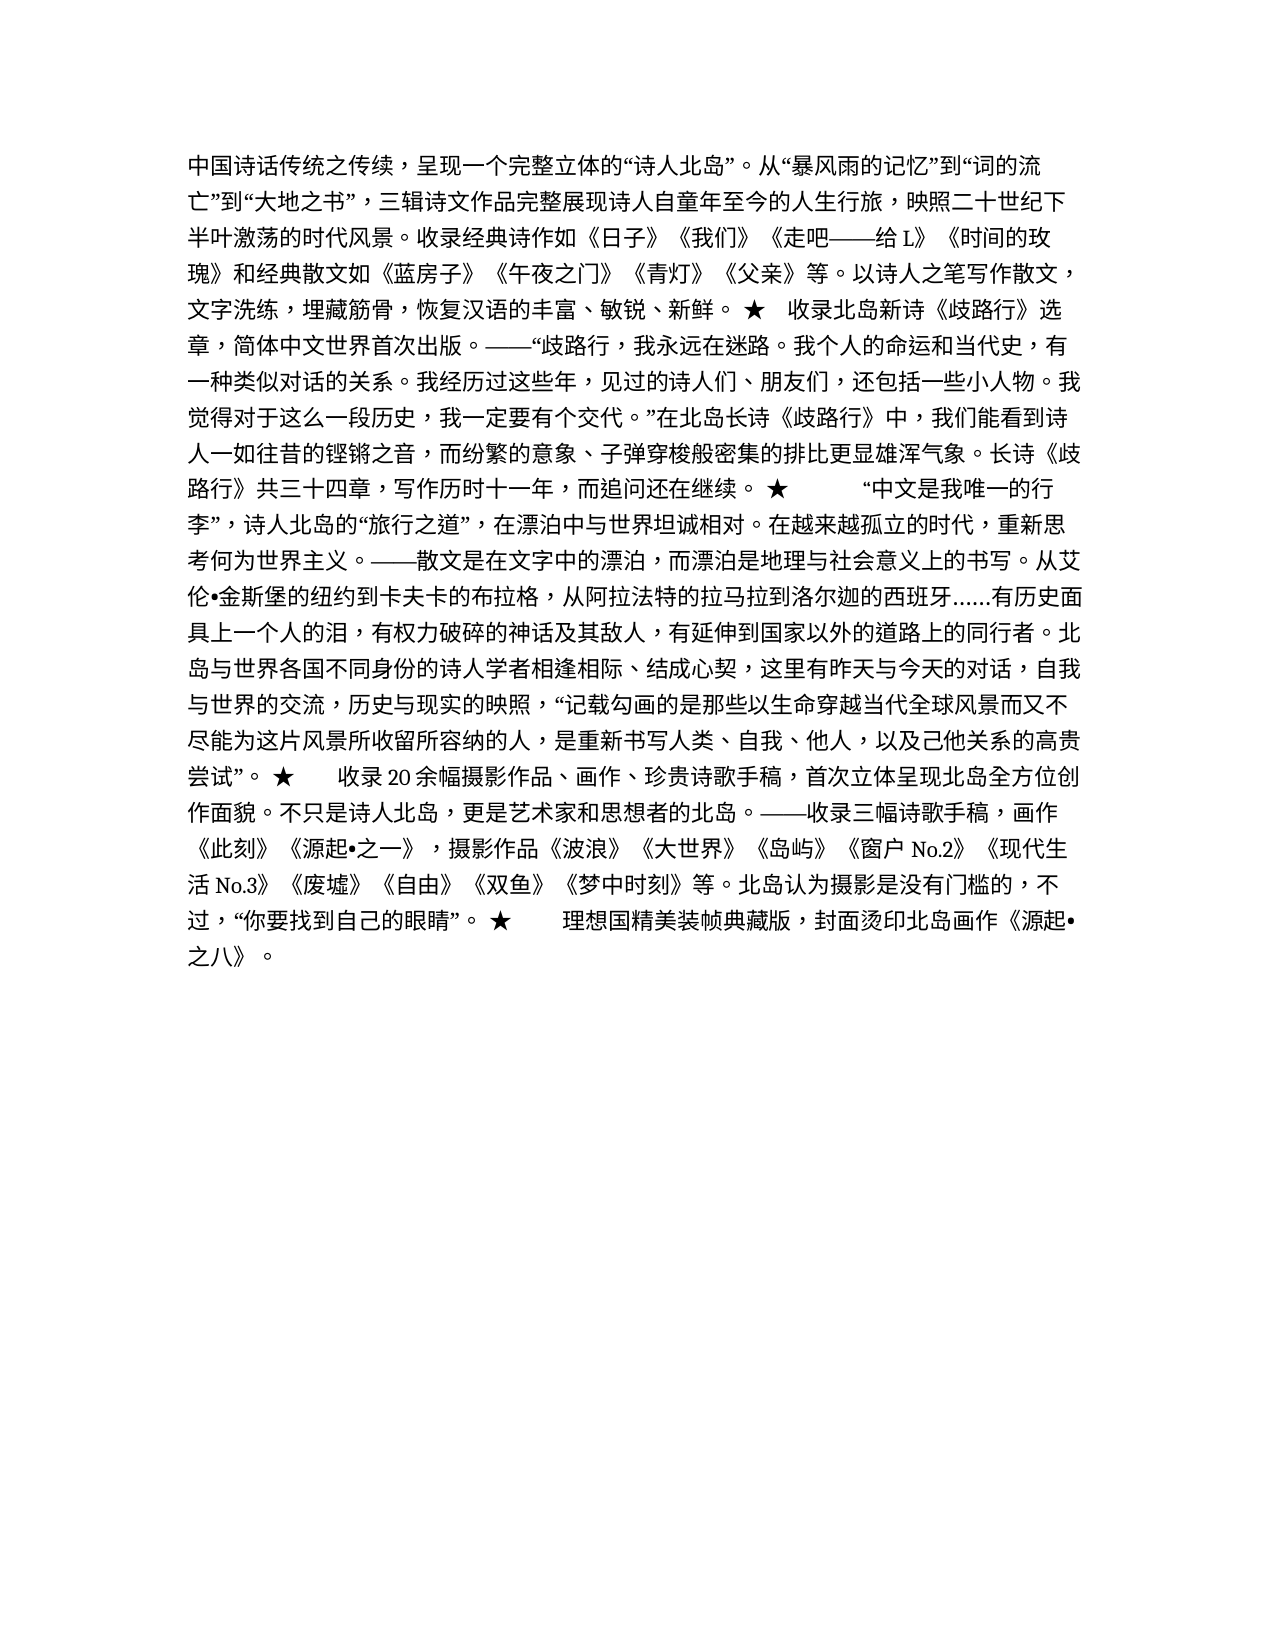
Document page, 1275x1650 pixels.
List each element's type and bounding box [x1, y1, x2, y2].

text [187, 150, 1087, 972]
